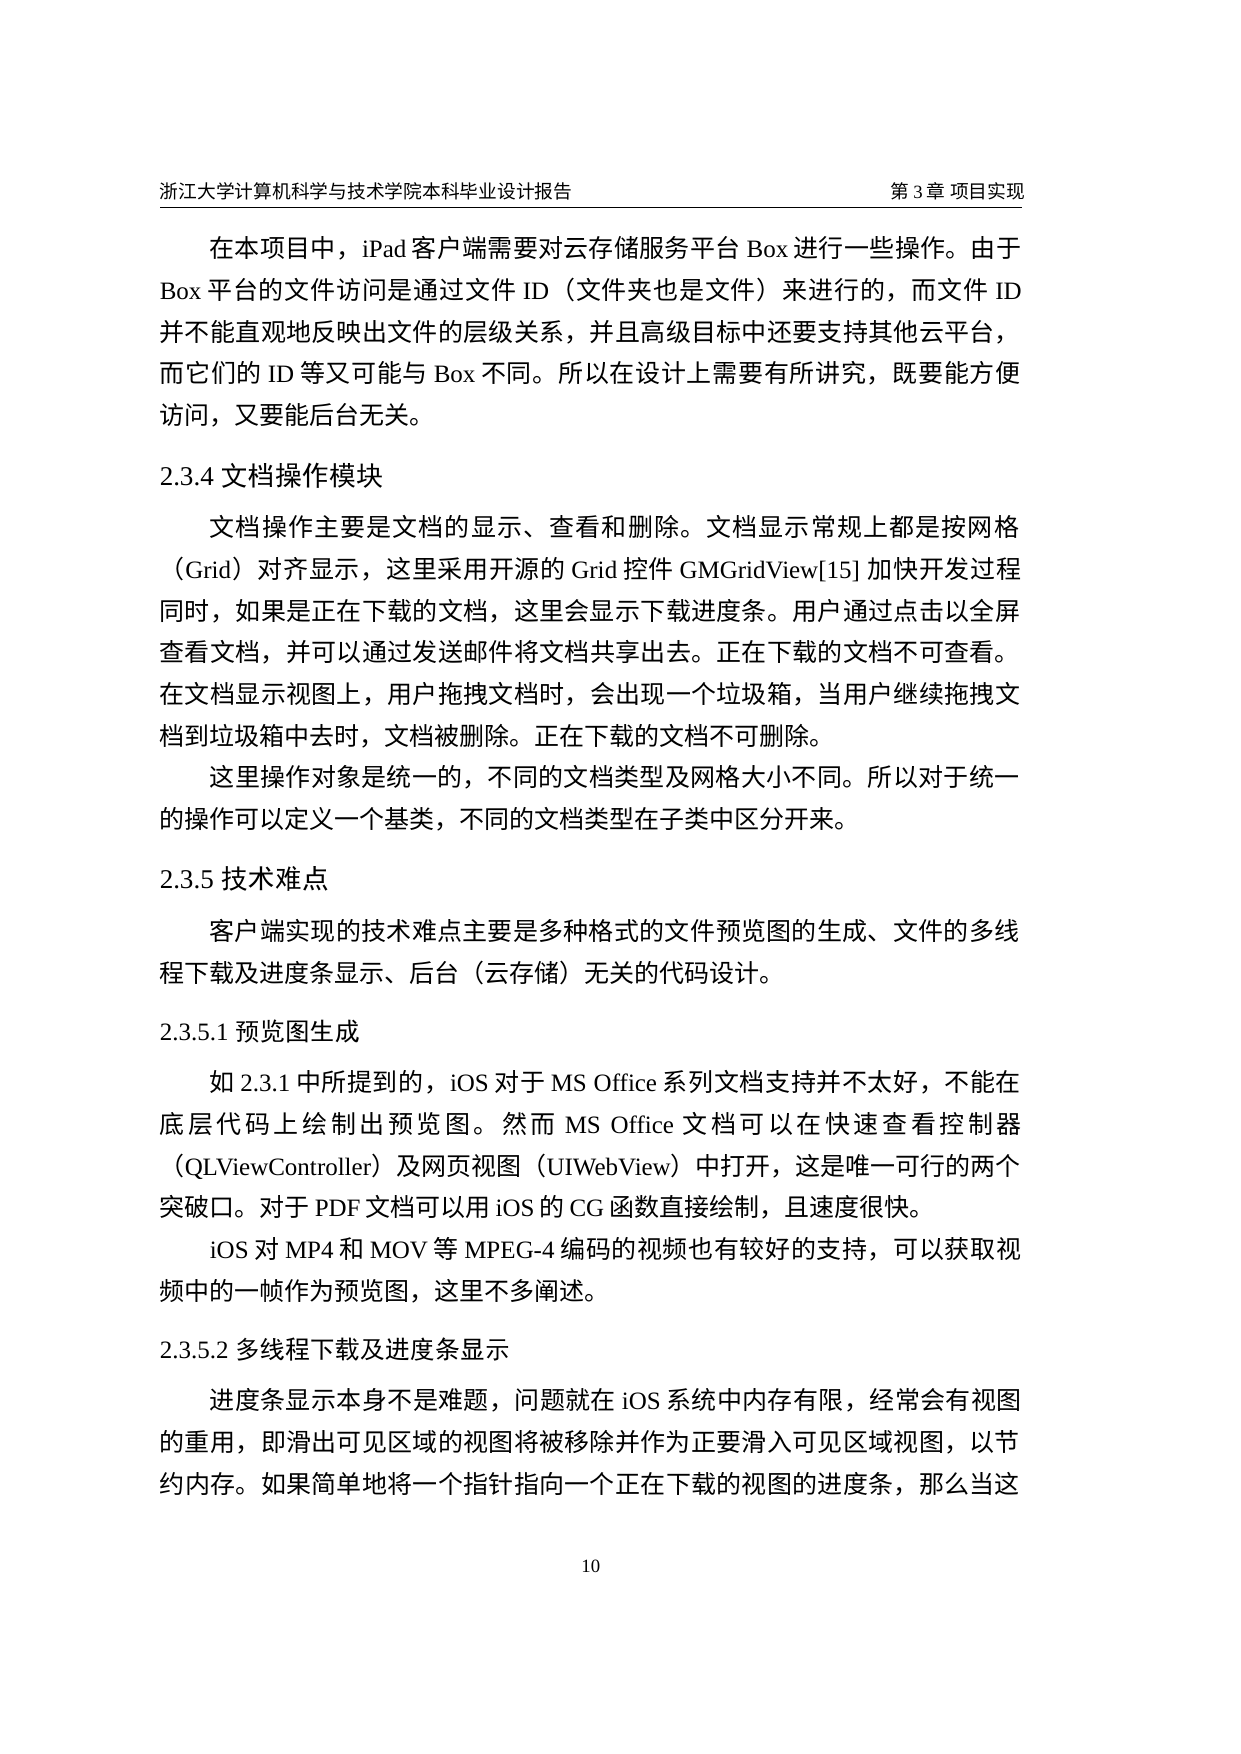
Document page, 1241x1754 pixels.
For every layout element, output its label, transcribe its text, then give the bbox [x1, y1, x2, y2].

text 多线程下载及进度条显示 [159, 1333, 1022, 1364]
text iOS对MP4和MOV等MPEG-4编码的视频也有较好的支持，可以获取视频中的一帧作为预览图，这里不多阐述。 [159, 1225, 1022, 1308]
text 预览图生成 [159, 1016, 1022, 1046]
text 文档操作模块 [159, 458, 1022, 491]
text 文档操作主要是文档的显示、查看和删除。文档显示常规上都是按网格（Grid）对齐显示，这里采用开源的Grid控件GMGridView[15] 加快开发过程。同时，如果是正在下载的文档，这里会显示下载进度条。用户通过点击以全屏查看文档，并可以通过发送邮件将文档共享出去。正在下载的文档不可查看。在文档显示视图上，用户拖拽文档时，会出现一个垃圾箱，当用户继续拖拽文档到垃圾箱中去时，文档被删除。正在下载的文档不可删除。 [159, 503, 1022, 753]
text 客户端实现的技术难点主要是多种格式的文件预览图的生成、文件的多线程下载及进度条显示、后台（云存储）无关的代码设计。 [159, 907, 1022, 991]
text 技术难点 [159, 862, 1022, 895]
text 如2.3.1中所提到的，iOS对于MS Office系列文档支持并不太好，不能在底层代码上绘制出预览图。然而MS Office文档可以在快速查看控制器（QLViewController）及网页视图（UIWebView）中打开，这是唯一可行的两个突破口。对于PDF文档可以用iOS的CG函数直接绘制，且速度很快。 [159, 1058, 1022, 1225]
text 在本项目中，iPad客户端需要对云存储服务平台Box进行一些操作。由于Box平台的文件访问是通过文件ID（文件夹也是文件）来进行的，而文件ID并不能直观地反映出文件的层级关系，并且高级目标中还要支持其他云平台，而它们的ID等又可能与Box不同。所以在设计上需要有所讲究，既要能方便访问，又要能后台无关。 [159, 224, 1022, 433]
text 这里操作对象是统一的，不同的文档类型及网格大小不同。所以对于统一的操作可以定义一个基类，不同的文档类型在子类中区分开来。 [159, 753, 1022, 837]
